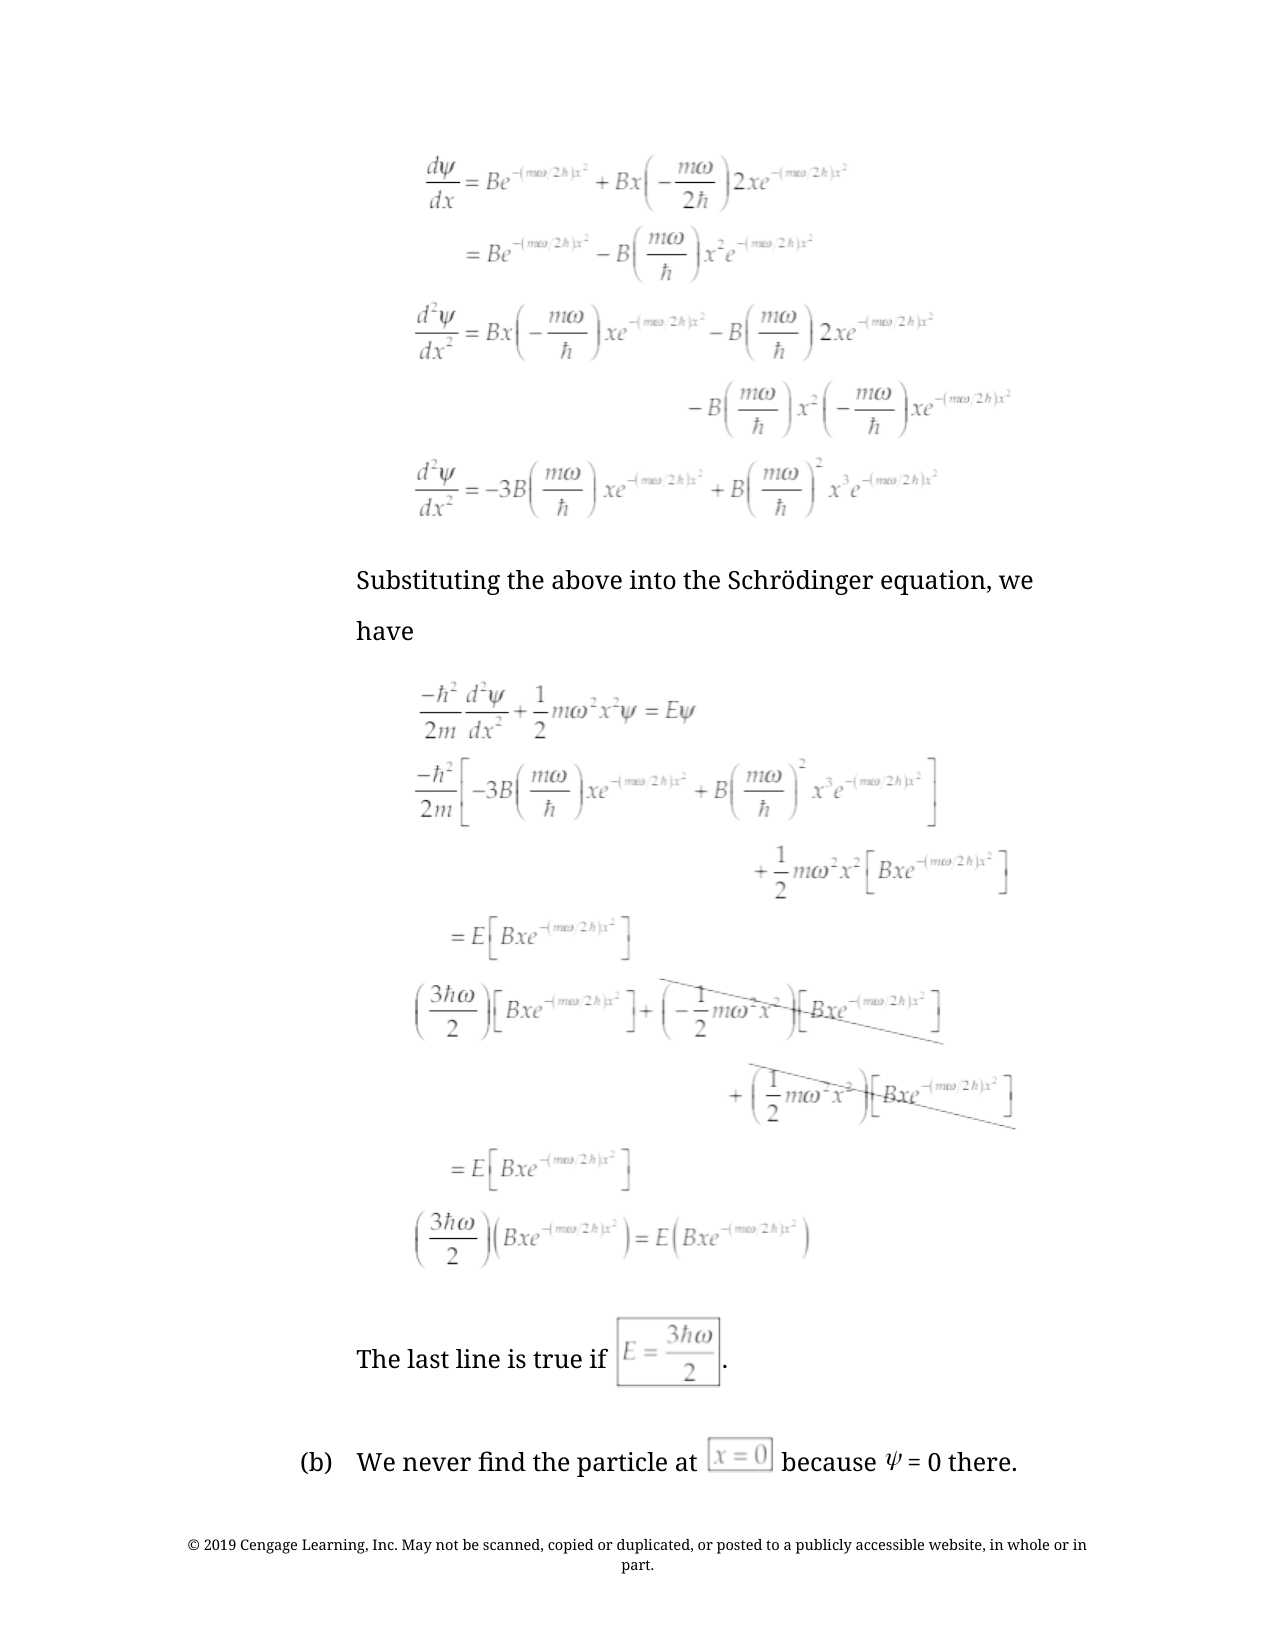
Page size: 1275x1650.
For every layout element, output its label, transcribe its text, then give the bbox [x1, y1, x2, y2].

text (b) We never find the particle at because = 0 there. [187, 1433, 1087, 1490]
text Substituting the above into the Schrödinger equation, we have [187, 562, 1087, 648]
text The last line is true if . [187, 1313, 1087, 1405]
